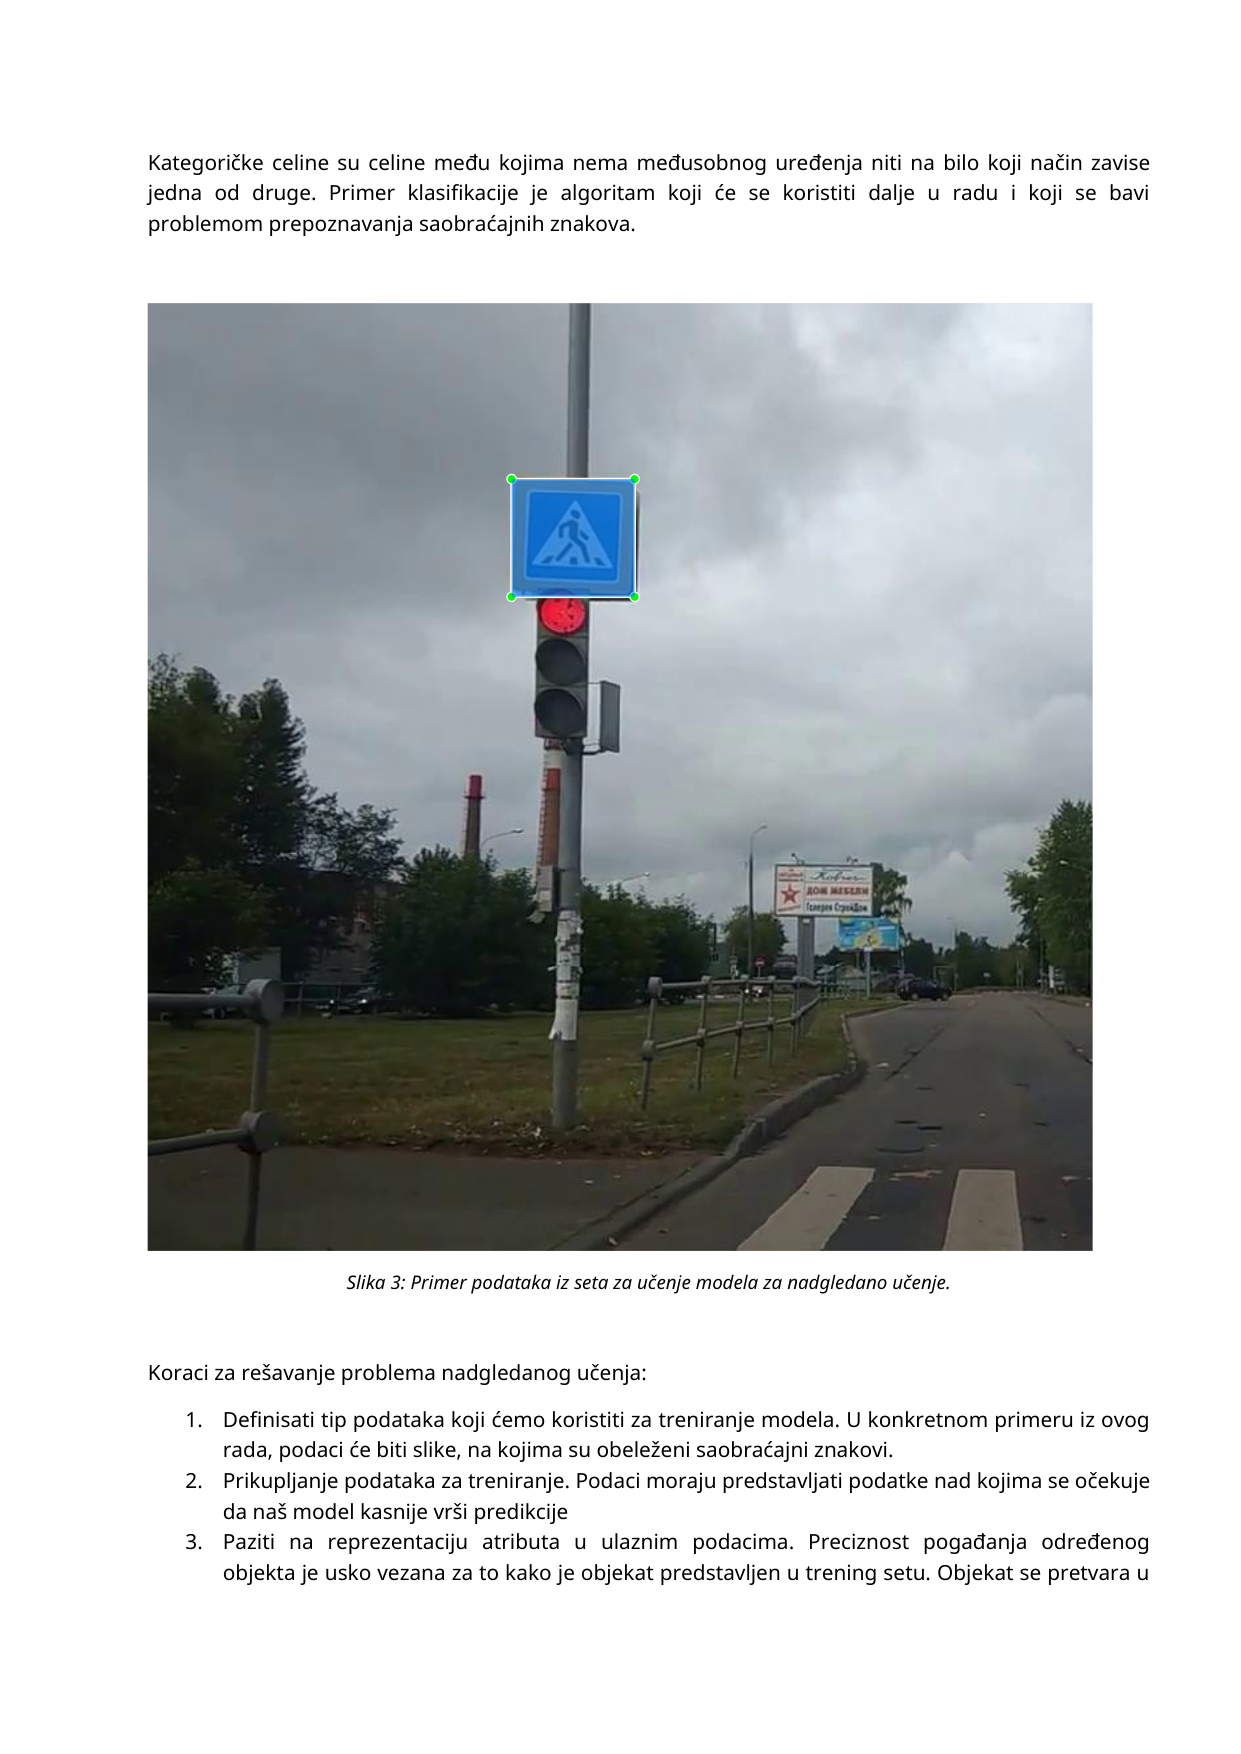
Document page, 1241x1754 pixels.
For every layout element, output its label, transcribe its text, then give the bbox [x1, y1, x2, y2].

list Prikupljanje podataka za treniranje. Podaci moraju predstavljati podatke nad kojima se očekuje da naš model kasnije vrši predikcije [185, 1466, 1152, 1525]
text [148, 148, 1152, 237]
picture [147, 303, 1093, 1251]
subtitle Slika 3: Primer podataka iz seta za učenje modela za nadgledano učenje. [148, 1269, 1152, 1295]
list Definisati tip podataka koji ćemo koristiti za treniranje modela. U konkretnom primeru iz ovog rada, podaci će biti slike, na kojima su obeleženi saobraćajni znakovi. [185, 1405, 1152, 1464]
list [185, 1527, 1152, 1587]
text Koraci za rešavanje problema nadgledanog učenja: [148, 1358, 1152, 1386]
